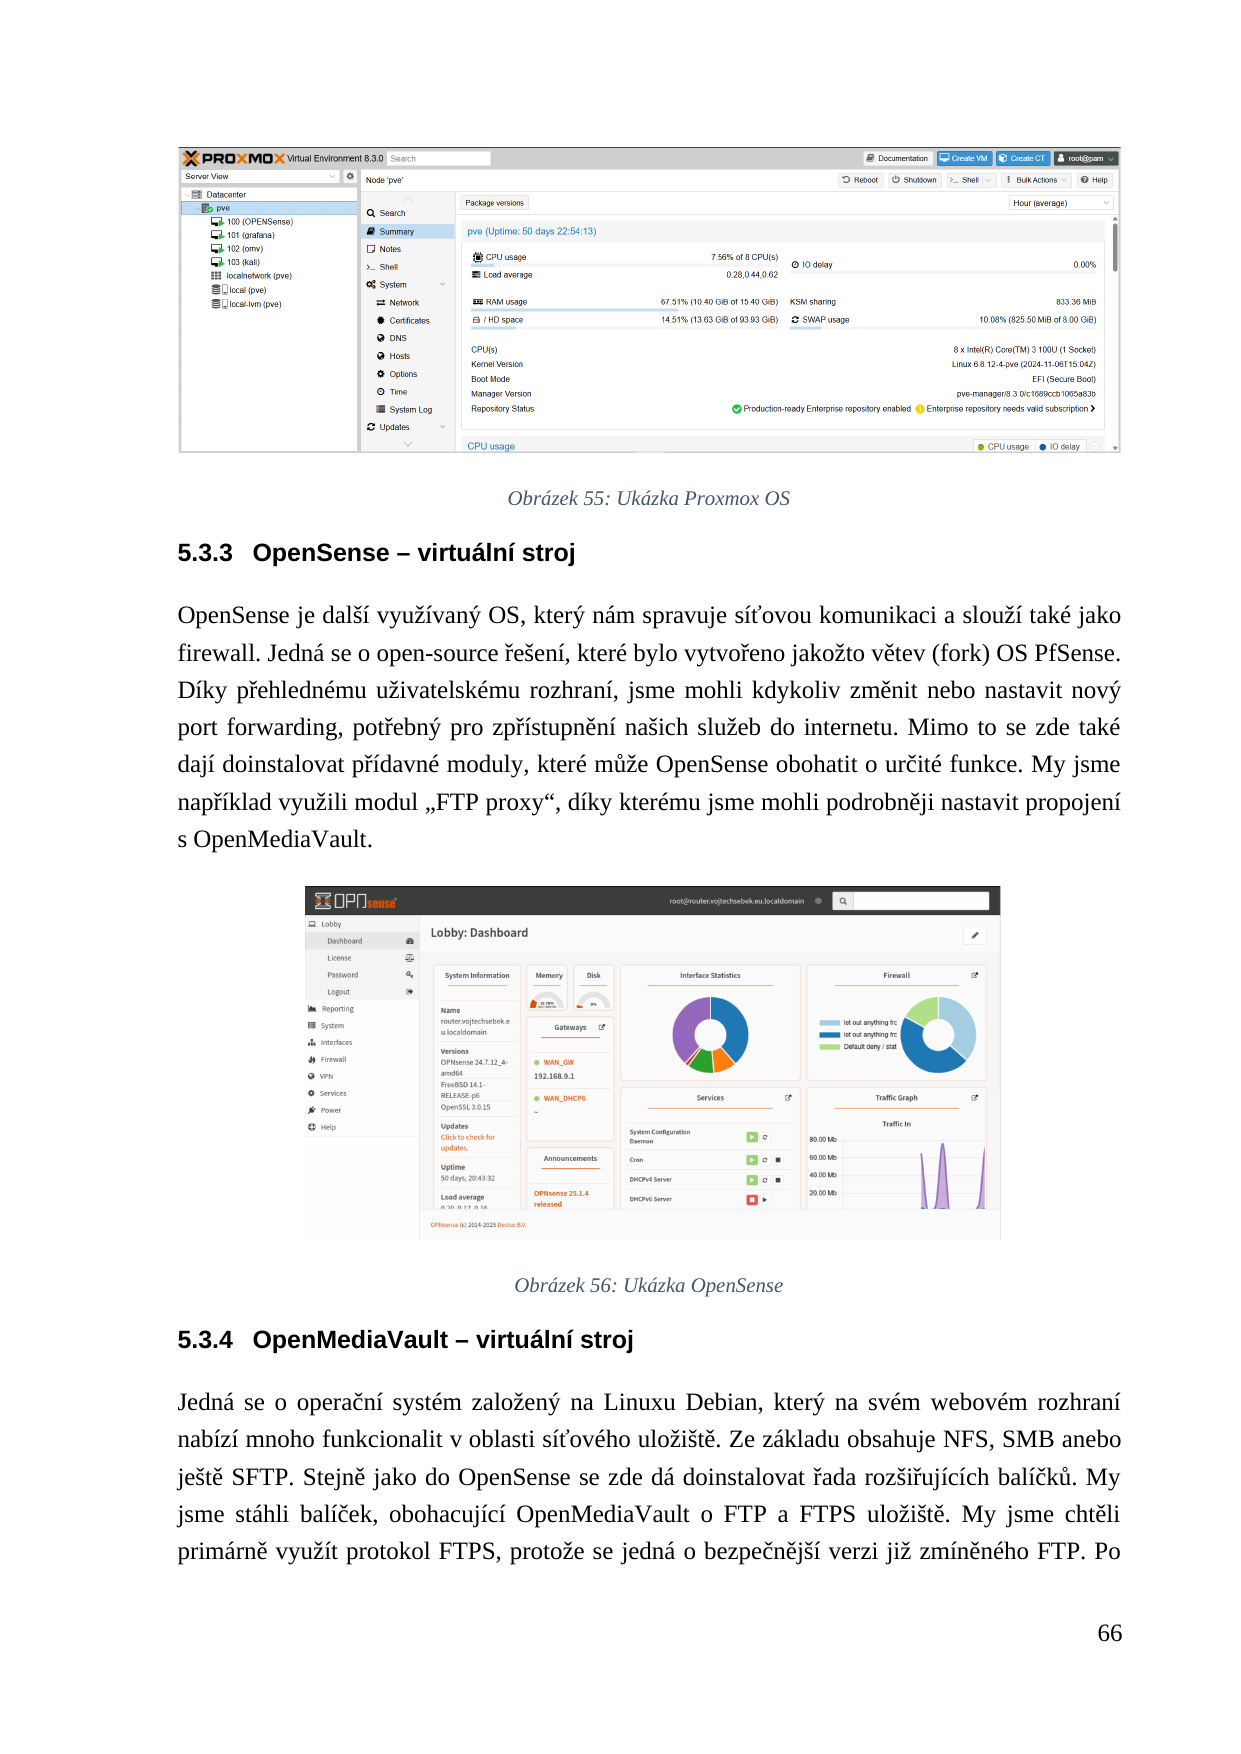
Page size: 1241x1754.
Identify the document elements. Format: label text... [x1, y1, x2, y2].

subtitle OpenSense – virtuální stroj [177, 538, 1122, 567]
subtitle OpenMediaVault – virtuální stroj [177, 1325, 1122, 1353]
text OpenSense je další využívaný OS, který nám spravuje síťovou komunikaci a slouží také jako firewall. Jedná se o open-source řešení, které bylo vytvořeno jakožto větev (fork) OS PfSense. Díky přehlednému uživatelskému rozhraní, jsme mohli kdykoliv změnit nebo nastavit nový port forwarding, potřebný pro zpřístupnění našich služeb do internetu. Mimo to se zde také dají doinstalovat přídavné moduly, které může OpenSense obohatit o určité funkce. My jsme například využili modul „FTP proxy“, díky kterému jsme mohli podrobněji nastavit propojení s OpenMediaVault. [177, 600, 1122, 853]
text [177, 1387, 1122, 1565]
picture [178, 147, 1121, 453]
picture [305, 886, 1001, 1240]
